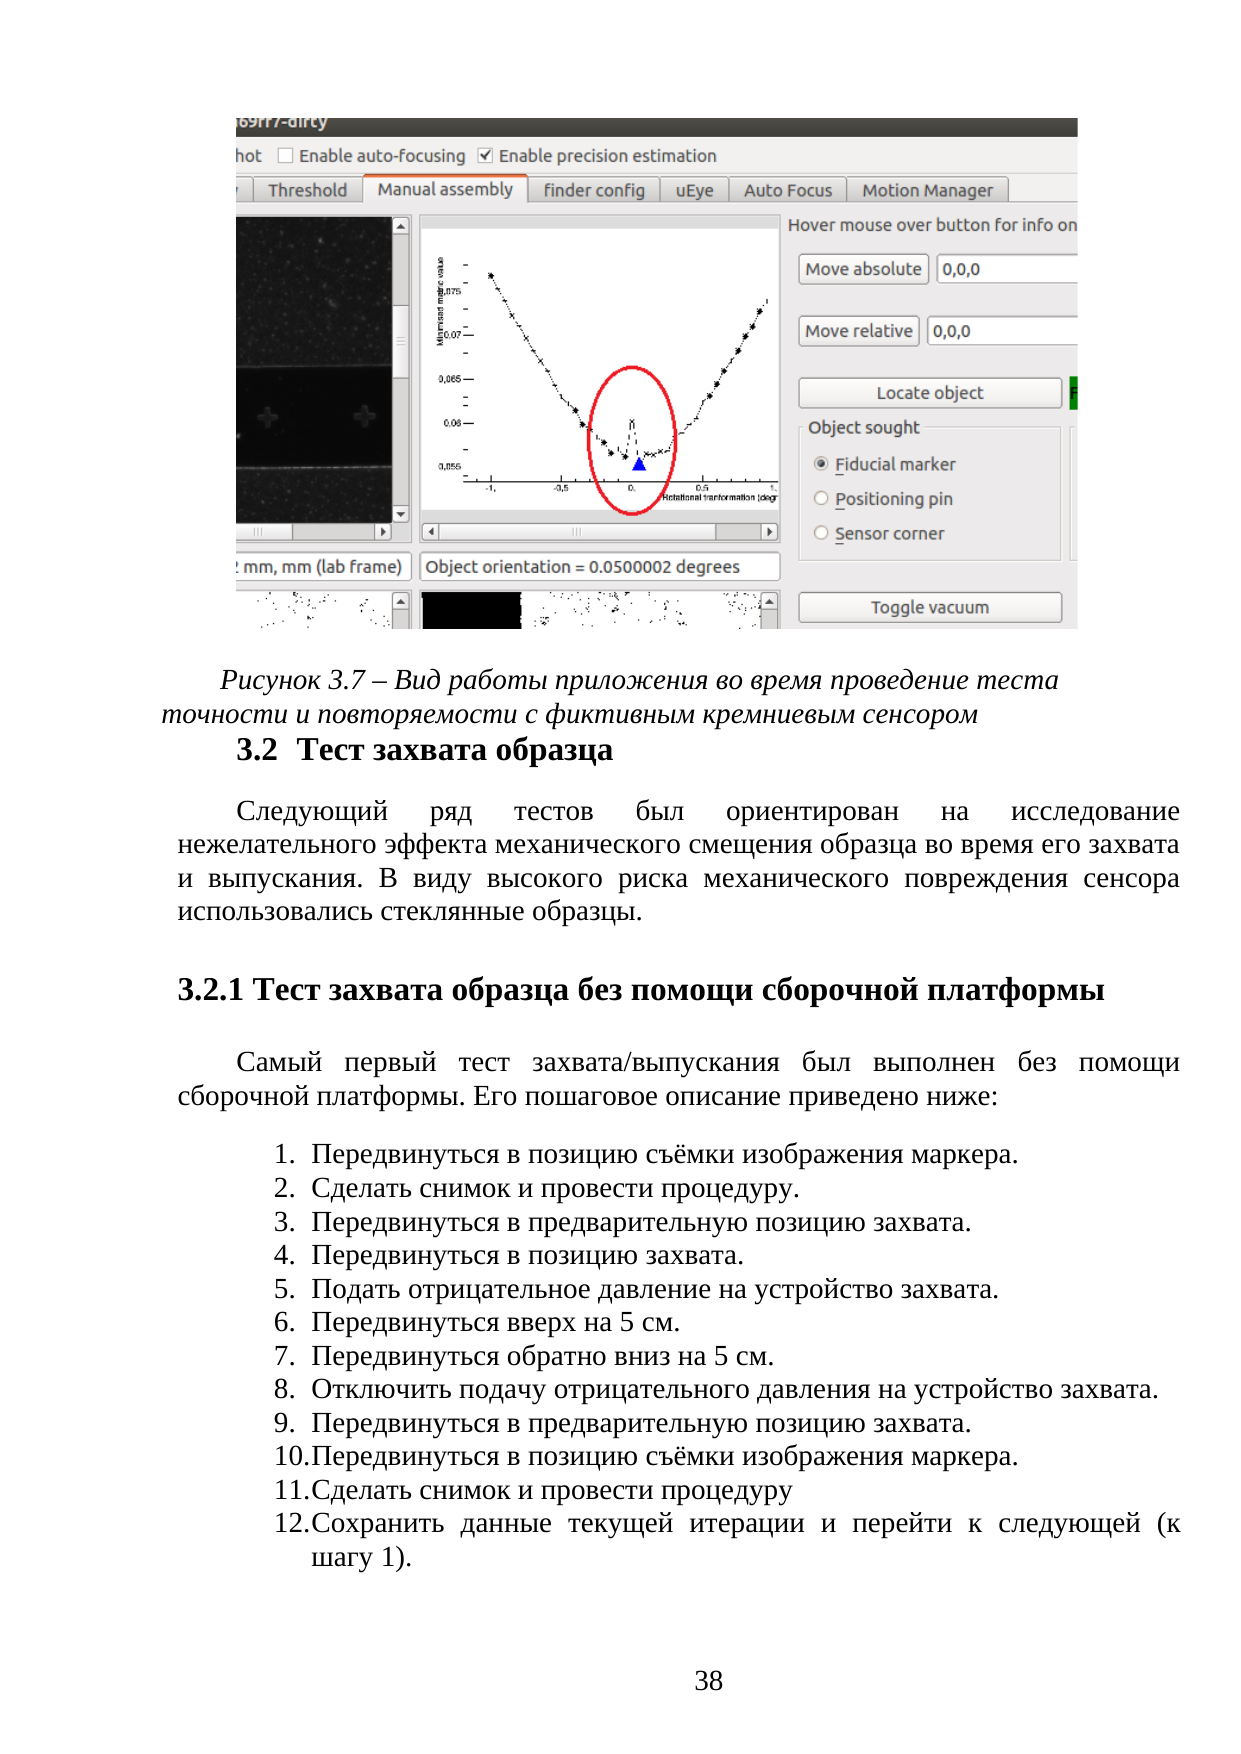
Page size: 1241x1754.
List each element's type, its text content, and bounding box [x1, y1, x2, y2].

subtitle Тест захвата образца без помощи сборочной платформы [177, 969, 1181, 1007]
list Подать отрицательное давление на устройство захвата. [274, 1271, 1181, 1304]
list Сделать снимок и провести процедуру. [274, 1170, 1181, 1204]
text Самый первый тест захвата/выпускания был выполнен без помощи сборочной платформы. Его пошаговое описание приведено ниже: [177, 1044, 1181, 1112]
list Сделать снимок и провести процедуру [274, 1472, 1181, 1506]
list Передвинуться в предварительную позицию захвата. [274, 1405, 1181, 1438]
list Сохранить данные текущей итерации и перейти к следующей (к шагу 1). [274, 1506, 1181, 1573]
list Передвинуться в позицию съёмки изображения маркера. [274, 1137, 1181, 1170]
list Передвинуться обратно вниз на 5 см. [274, 1338, 1181, 1371]
list Передвинуться в позицию захвата. [274, 1237, 1181, 1271]
list Передвинуться вверх на 5 см. [274, 1304, 1181, 1338]
text Следующий ряд тестов был ориентирован на исследование нежелательного эффекта механического смещения образца во время его захвата и выпускания. В виду высокого риска механического повреждения сенсора использовались стеклянные образцы. [177, 793, 1181, 927]
list Отключить подачу отрицательного давления на устройство захвата. [274, 1371, 1181, 1405]
list Передвинуться в позицию съёмки изображения маркера. [274, 1438, 1181, 1472]
picture [236, 118, 1078, 629]
list Передвинуться в предварительную позицию захвата. [274, 1204, 1181, 1237]
